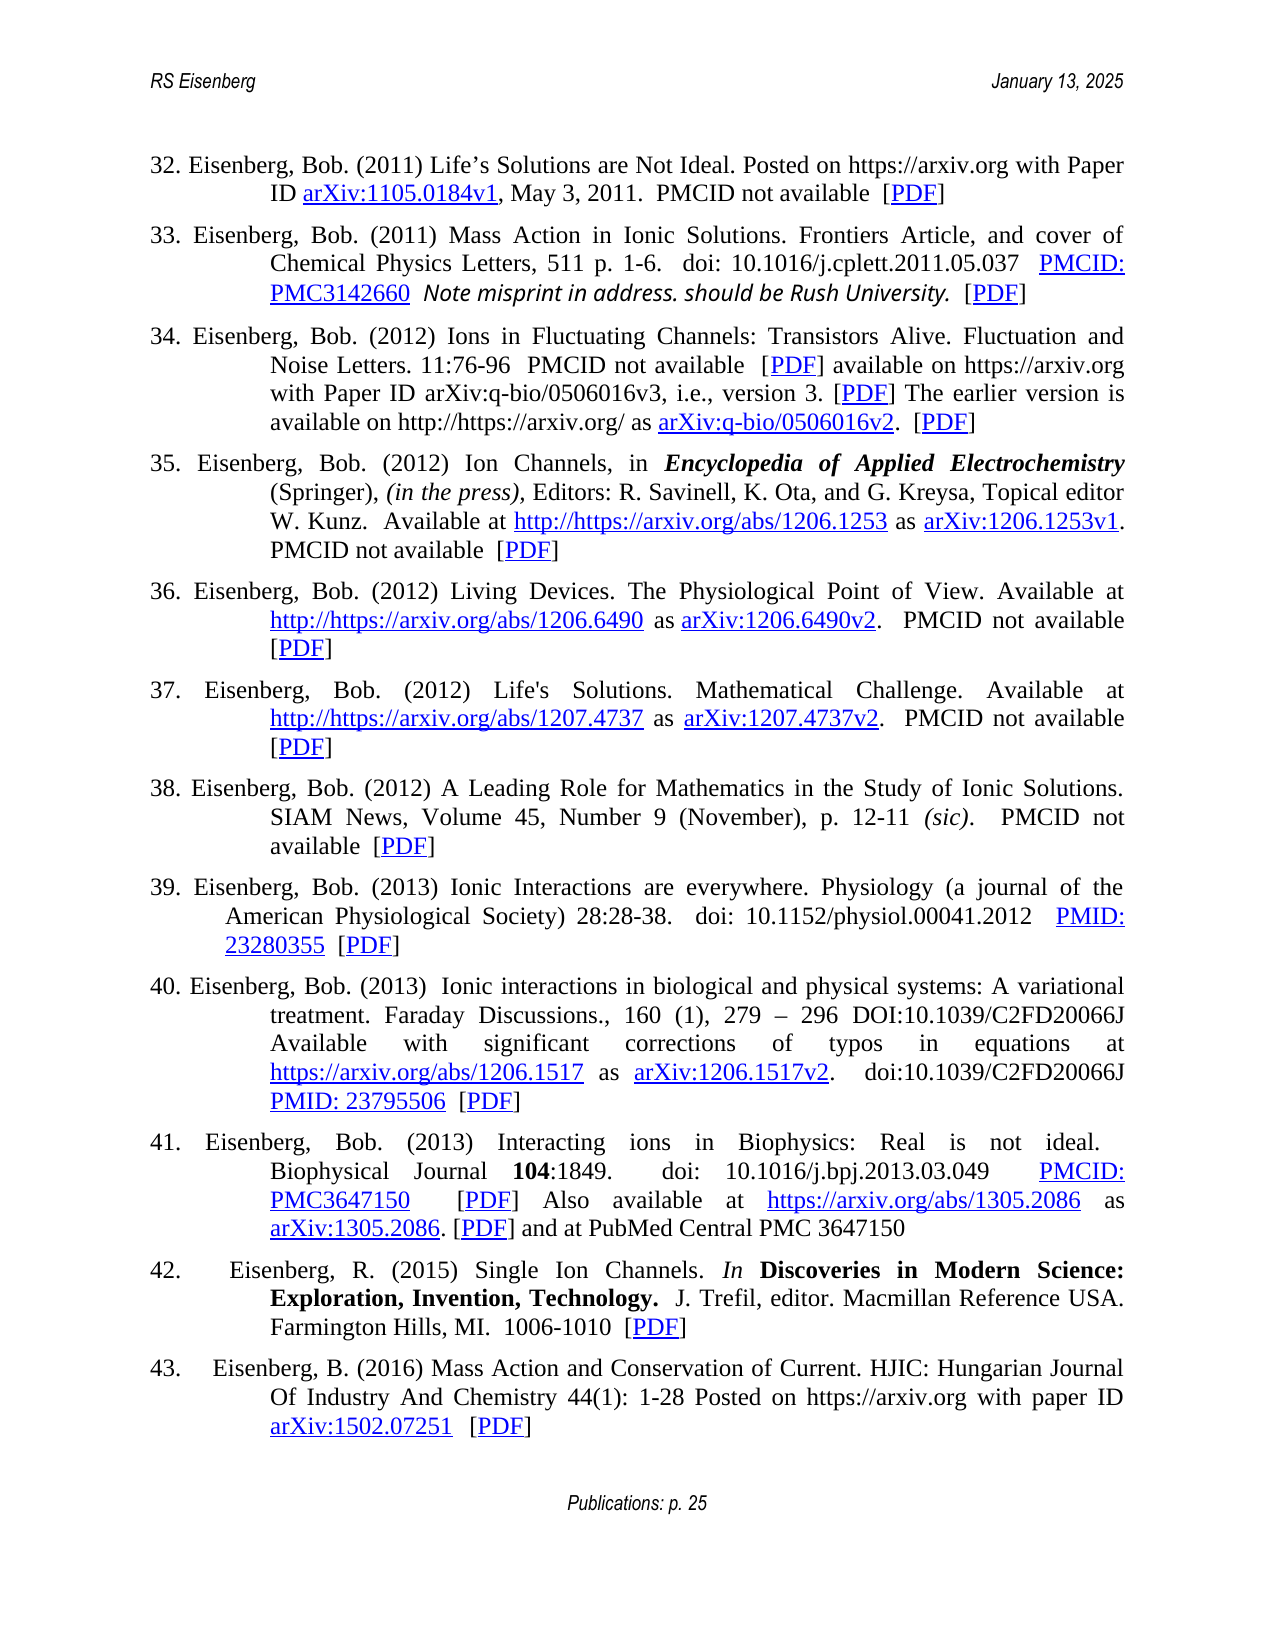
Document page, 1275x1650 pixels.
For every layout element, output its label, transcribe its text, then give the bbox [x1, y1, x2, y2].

text 32. Eisenberg, Bob. (2011) Life’s Solutions are Not Ideal. Posted on https://arxiv.org with Paper ID arXiv:1105.0184v1, May 3, 2011. PMCID not available [PDF] [150, 150, 1125, 207]
text 35. Eisenberg, Bob. (2012) Ion Channels, in Encyclopedia of Applied Electrochemistry (Springer), (in the press), Editors: R. Savinell, K. Ota, and G. Kreysa, Topical editor W. Kunz. Available at http://https://arxiv.org/abs/1206.1253 as arXiv:1206.1253v1. PMCID not available [PDF] [150, 448, 1125, 563]
text 34. Eisenberg, Bob. (2012) Ions in Fluctuating Channels: Transistors Alive. Fluctuation and Noise Letters. 11:76-96 PMCID not available [PDF] available on https://arxiv.org with Paper ID arXiv:q-bio/0506016v3, i.e., version 3. [PDF] The earlier version is available on http://https://arxiv.org/ as arXiv:q-bio/0506016v2. [PDF] [150, 321, 1125, 436]
text 37. Eisenberg, Bob. (2012) Life's Solutions. Mathematical Challenge. Available at http://https://arxiv.org/abs/1207.4737 as arXiv:1207.4737v2. PMCID not available [PDF] [150, 675, 1125, 761]
text 40. Eisenberg, Bob. (2013) Ionic interactions in biological and physical systems: A variational treatment. Faraday Discussions., 160 (1), 279 – 296 DOI:10.1039/C2FD20066J Available with significant corrections of typos in equations at https://arxiv.org/abs/1206.1517 as arXiv:1206.1517v2. doi:10.1039/C2FD20066J PMID: 23795506 [PDF] [150, 971, 1125, 1115]
text 42. Eisenberg, R. (2015) Single Ion Channels. In Discoveries in Modern Science: Exploration, Invention, Technology. J. Trefil, editor. Macmillan Reference USA. Farmington Hills, MI. 1006-1010 [PDF] [150, 1255, 1125, 1341]
text 43. Eisenberg, B. (2016) Mass Action and Conservation of Current. HJIC: Hungarian Journal Of Industry And Chemistry 44(1): 1-28 Posted on https://arxiv.org with paper ID arXiv:1502.07251 [PDF] [150, 1353, 1125, 1440]
text 38. Eisenberg, Bob. (2012) A Leading Role for Mathematics in the Study of Ionic Solutions. SIAM News, Volume 45, Number 9 (November), p. 12-11 (sic). PMCID not available [PDF] [150, 773, 1125, 860]
text 39. Eisenberg, Bob. (2013) Ionic Interactions are everywhere. Physiology (a journal of the American Physiological Society) 28:28-38. doi: 10.1152/physiol.00041.2012 PMID: 23280355 [PDF] [150, 872, 1125, 958]
text 41. Eisenberg, Bob. (2013) Interacting ions in Biophysics: Real is not ideal. Biophysical Journal 104:1849. doi: 10.1016/j.bpj.2013.03.049 PMCID: PMC3647150 [PDF] Also available at https://arxiv.org/abs/1305.2086 as arXiv:1305.2086. [PDF] and at PubMed Central PMC 3647150 [150, 1127, 1125, 1242]
text 36. Eisenberg, Bob. (2012) Living Devices. The Physiological Point of View. Available at http://https://arxiv.org/abs/1206.6490 as arXiv:1206.6490v2. PMCID not available [PDF] [150, 576, 1125, 662]
text 33. Eisenberg, Bob. (2011) Mass Action in Ionic Solutions. Frontiers Article, and cover of Chemical Physics Letters, 511 p. 1-6. doi: 10.1016/j.cplett.2011.05.037 PMCID: PMC3142660 Note misprint in address. should be Rush University. [PDF] [150, 220, 1125, 308]
